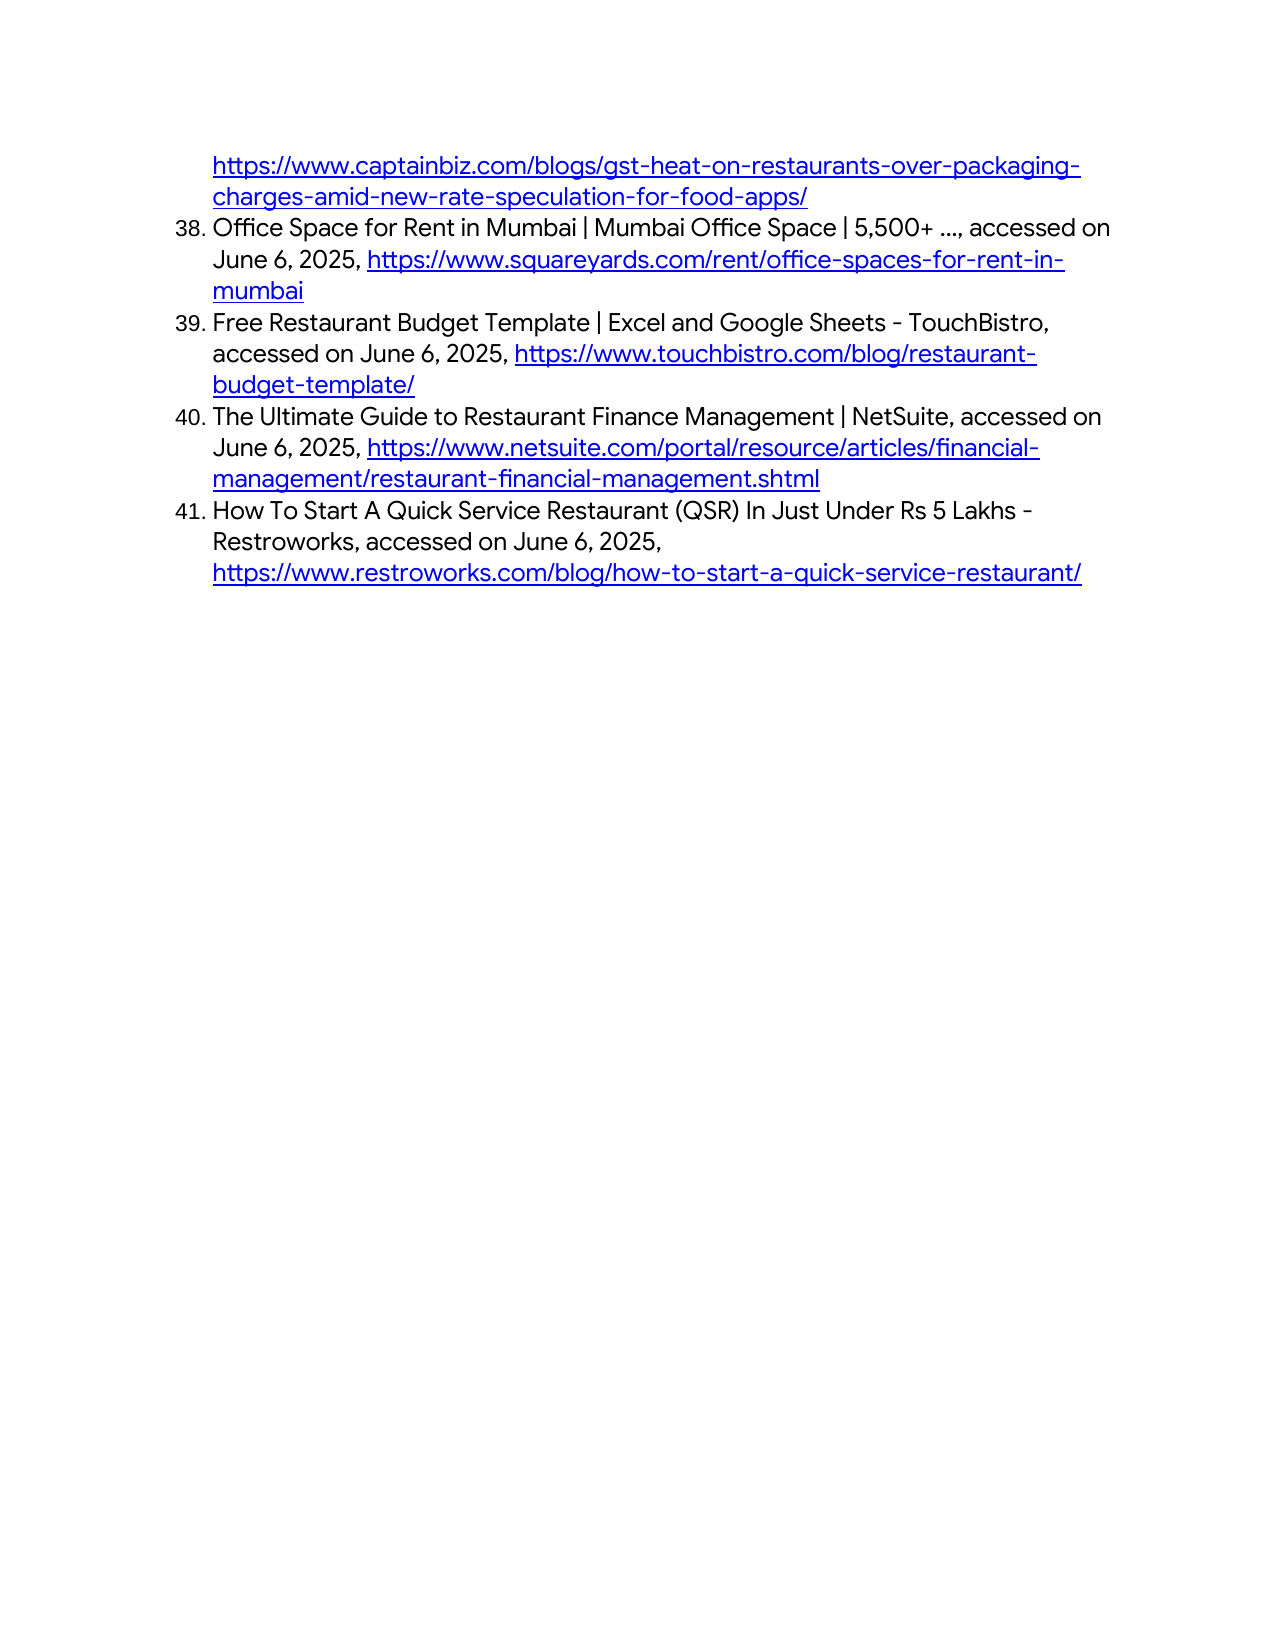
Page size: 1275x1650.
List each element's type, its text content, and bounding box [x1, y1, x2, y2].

list Free Restaurant Budget Template | Excel and Google Sheets - TouchBistro, accessed on June 6, 2025, https://www.touchbistro.com/blog/restaurant-budget-template/ [175, 307, 1125, 401]
list The Ultimate Guide to Restaurant Finance Management | NetSuite, accessed on June 6, 2025, https://www.netsuite.com/portal/resource/articles/financial-management/restaurant-financial-management.shtml [175, 401, 1125, 495]
list How To Start A Quick Service Restaurant (QSR) In Just Under Rs 5 Lakhs - Restroworks, accessed on June 6, 2025, https://www.restroworks.com/blog/how-to-start-a-quick-service-restaurant/ [175, 495, 1125, 589]
list Office Space for Rent in Mumbai | Mumbai Office Space | 5,500+ ..., accessed on June 6, 2025, https://www.squareyards.com/rent/office-spaces-for-rent-in-mumbai [175, 213, 1125, 307]
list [175, 150, 1125, 213]
